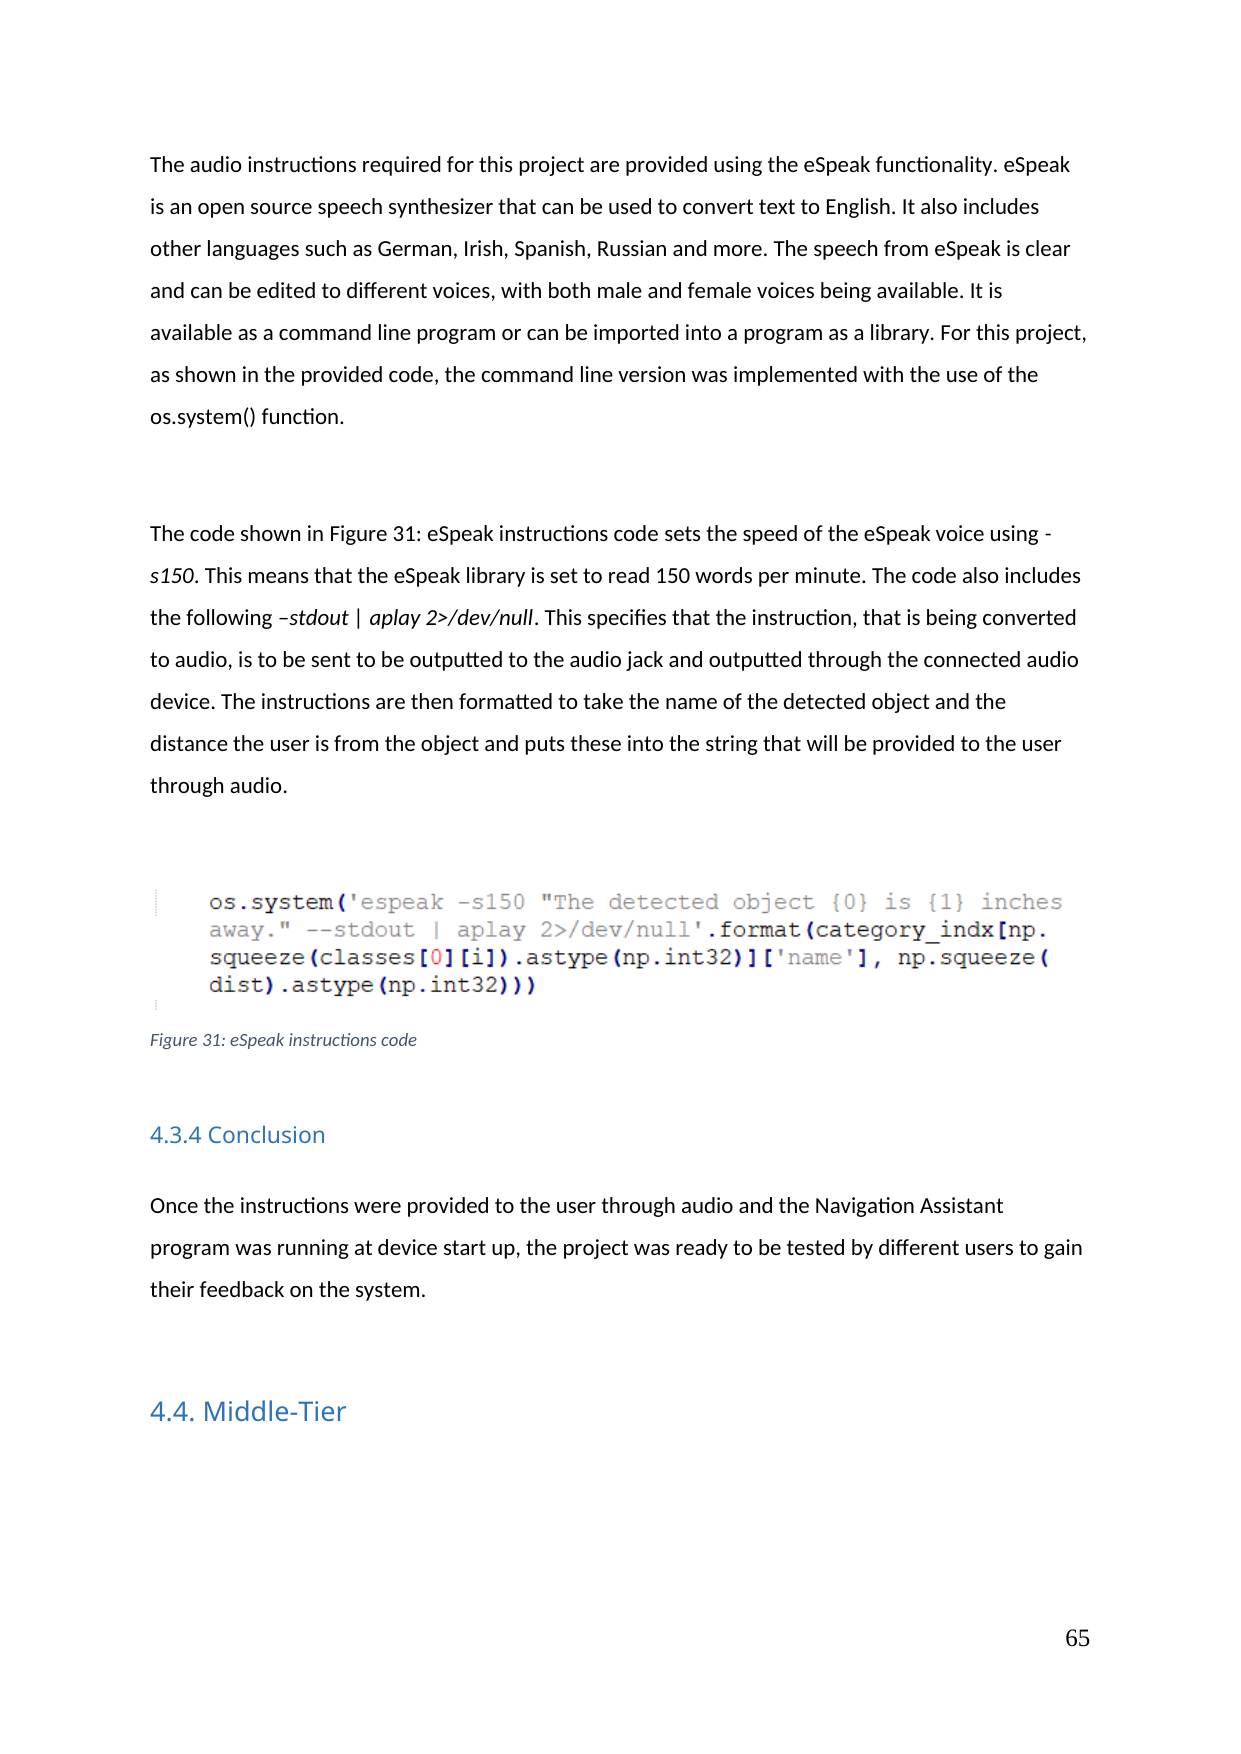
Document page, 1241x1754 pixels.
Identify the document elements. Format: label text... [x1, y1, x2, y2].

text The code shown in Figure 31 sets the speed of the eSpeak voice using -s150. This means that the eSpeak library is set to read 150 words per minute. The code also includes the following –stdout | aplay 2>/dev/null. This specifies that the instruction, that is being converted to audio, is to be sent to be outputted to the audio jack and outputted through the connected audio device. The instructions are then formatted to take the name of the detected object and the distance the user is from the object and puts these into the string that will be provided to the user through audio. [150, 519, 1090, 799]
picture [150, 888, 1091, 1010]
subtitle 4.4. Middle-Tier [150, 1392, 1090, 1429]
text Once the instructions were provided to the user through audio and the Navigation Assistant program was running at device start up, the project was ready to be tested by different users to gain their feedback on the system. [150, 1191, 1090, 1303]
subtitle 4.3.4 Conclusion [150, 1119, 1090, 1150]
text The audio instructions required for this project are provided using the eSpeak functionality. eSpeak is an open source speech synthesizer that can be used to convert text to English. It also includes other languages such as German, Irish, Spanish, Russian and more. The speech from eSpeak is clear and can be edited to different voices, with both male and female voices being available. It is available as a command line program or can be imported into a program as a library. For this project, as shown in the provided code, the command line version was implemented with the use of the os.system() function. [150, 150, 1090, 430]
